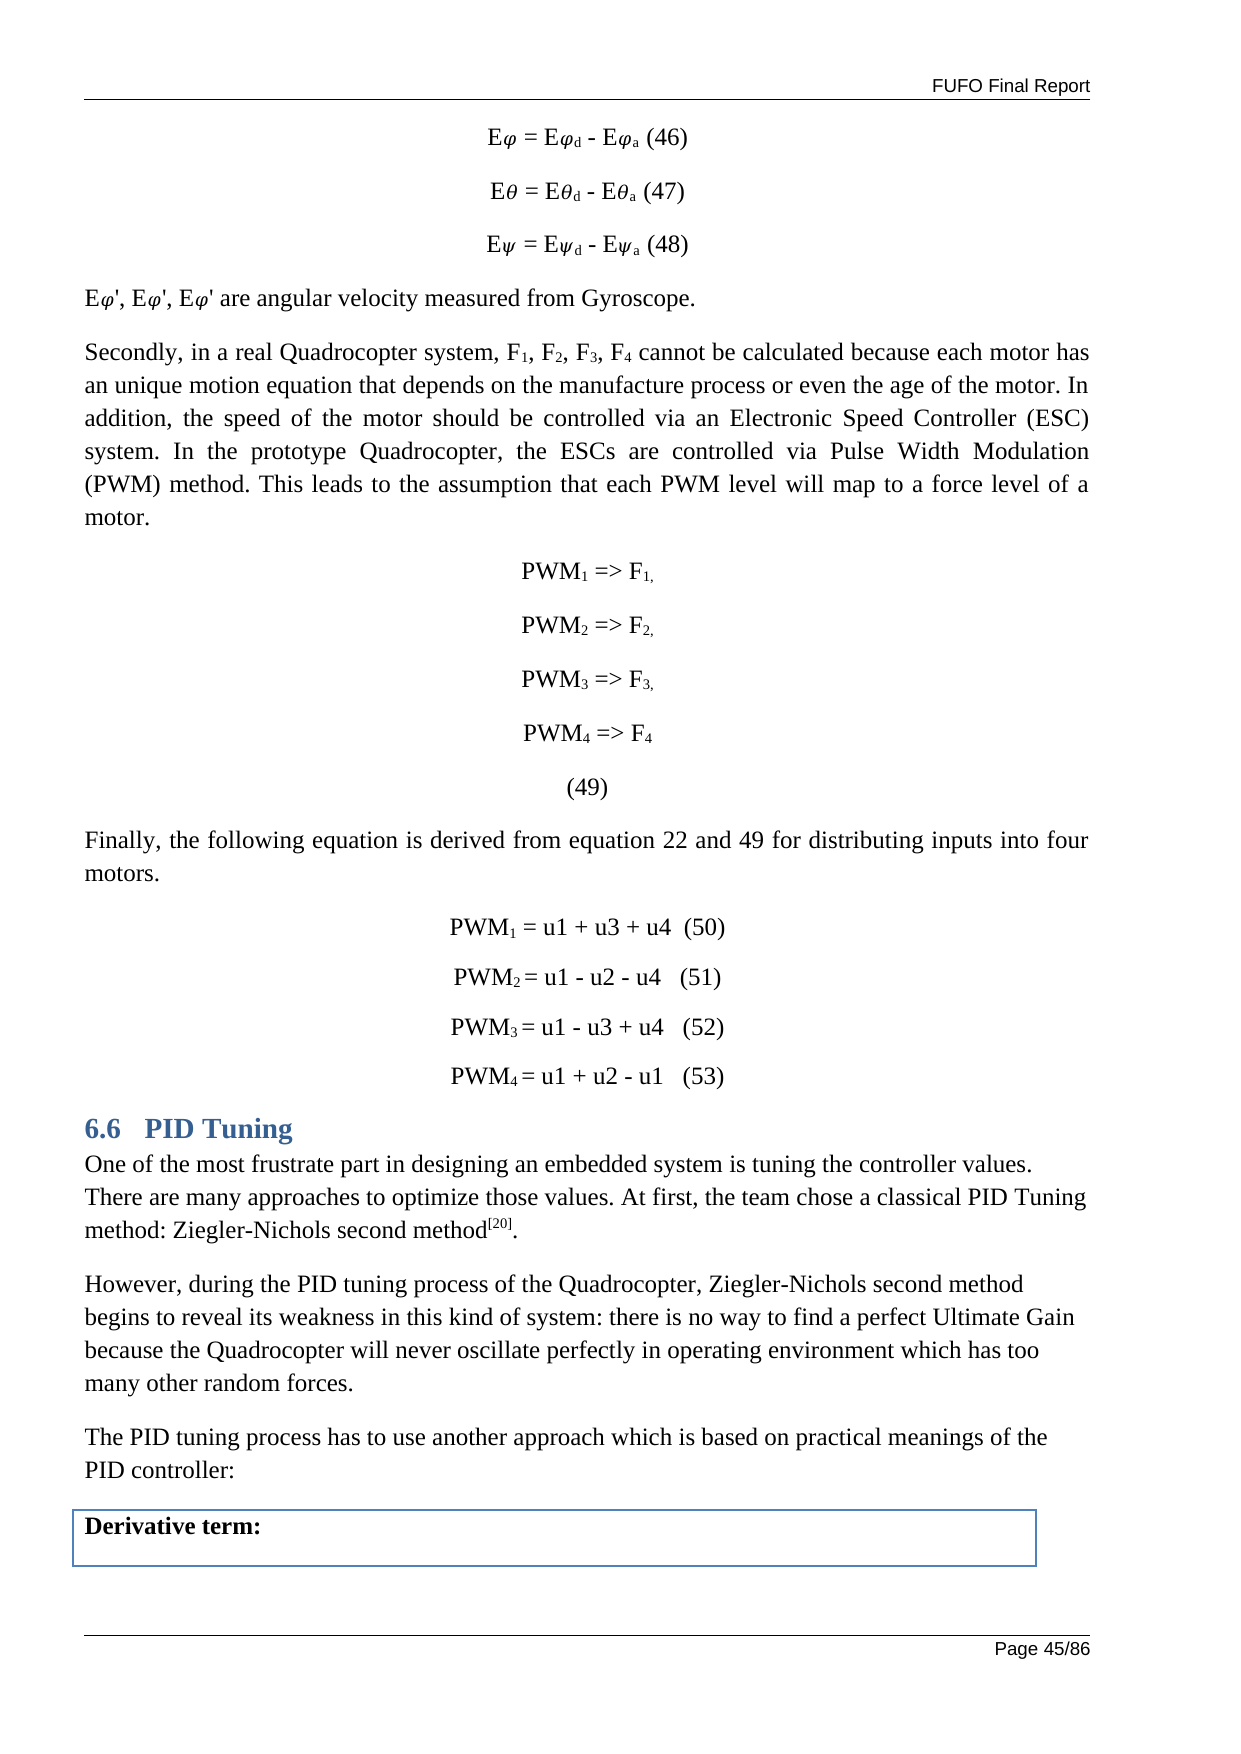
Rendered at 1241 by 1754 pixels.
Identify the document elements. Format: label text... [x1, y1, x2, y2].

text E𝜓 = E𝜓d - E𝜓a (48) [84, 229, 1090, 258]
text E𝜃 = E𝜃d - E𝜃a (47) [84, 176, 1090, 204]
text E𝜑', E𝜑', E𝜑' are angular velocity measured from Gyroscope. [84, 283, 1090, 312]
text PWM3 => F3, [84, 664, 1090, 693]
text PWM3 = u1 - u3 + u4 (52) [84, 1012, 1090, 1040]
text (49) [84, 772, 1090, 800]
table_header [74, 1511, 1035, 1564]
text However, during the PID tuning process of the Quadrocopter, Ziegler-Nichols second method begins to reveal its weakness in this kind of system: there is no way to find a perfect Ultimate Gain because the Quadrocopter will never oscillate perfectly in operating environment which has too many other random forces. [84, 1269, 1090, 1397]
text PWM4 => F4 [84, 718, 1090, 747]
text PWM1 = u1 + u3 + u4 (50) [84, 912, 1090, 941]
text The PID tuning process has to use another approach which is based on practical meanings of the PID controller: [84, 1422, 1090, 1484]
text PWM4 = u1 + u2 - u1 (53) [84, 1061, 1090, 1090]
subtitle PID Tuning [84, 1111, 1090, 1144]
text PWM2 = u1 - u2 - u4 (51) [84, 962, 1090, 991]
text E𝜑 = E𝜑d - E𝜑a (46) [84, 122, 1090, 151]
text PWM1 => F1, [84, 556, 1090, 585]
text One of the most frustrate part in designing an embedded system is tuning the controller values. There are many approaches to optimize those values. At first, the team chose a classical PID Tuning method: Ziegler-Nichols second method[20]. [84, 1149, 1090, 1244]
text Finally, the following equation is derived from equation 22 and 49 for distributing inputs into four motors. [84, 826, 1090, 887]
text PWM2 => F2, [84, 610, 1090, 639]
text Secondly, in a real Quadrocopter system, F1, F2, F3, F4 cannot be calculated because each motor has an unique motion equation that depends on the manufacture process or even the age of the motor. In addition, the speed of the motor should be controlled via an Electronic Speed Controller (ESC) system. In the prototype Quadrocopter, the ESCs are controlled via Pulse Width Modulation (PWM) method. This leads to the assumption that each PWM level will map to a force level of a motor. [84, 337, 1090, 531]
